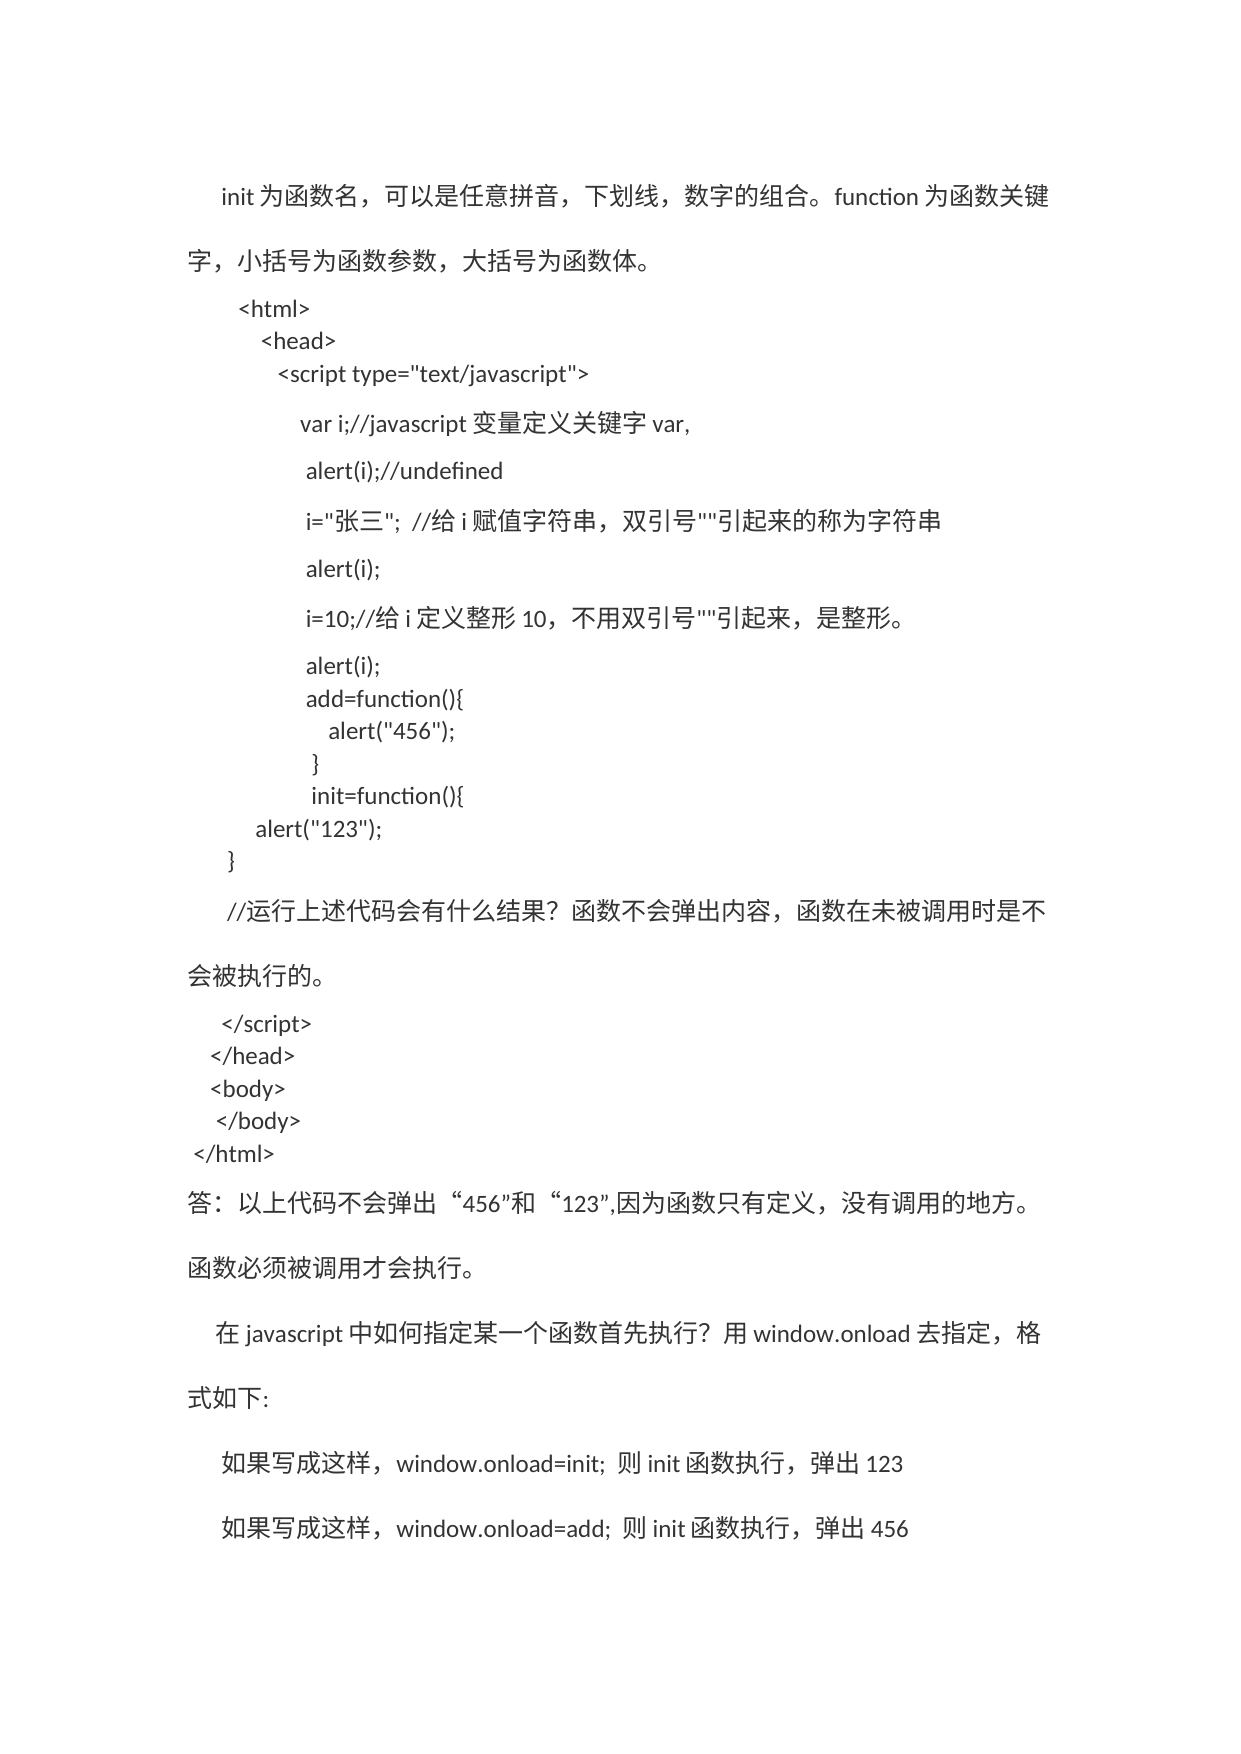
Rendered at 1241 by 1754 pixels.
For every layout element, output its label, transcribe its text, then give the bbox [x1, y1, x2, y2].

text </body> [187, 1104, 1053, 1137]
text var i;//javascript变量定义关键字var, [187, 389, 1053, 454]
text init=function(){ [187, 779, 1053, 812]
text 答：以上代码不会弹出“456”和“123”,因为函数只有定义，没有调用的地方。函数必须被调用才会执行。 [187, 1169, 1053, 1299]
text add=function(){ [187, 682, 1053, 714]
text alert("123"); [187, 812, 1053, 844]
text alert(i);//undefined [187, 454, 1053, 487]
text alert("456"); [187, 714, 1053, 747]
text 如果写成这样，window.onload=init; 则init函数执行，弹出123 [187, 1429, 1053, 1494]
text //运行上述代码会有什么结果？函数不会弹出内容，函数在未被调用时是不会被执行的。 [187, 877, 1053, 1007]
text <body> [187, 1072, 1053, 1104]
text alert(i); [187, 649, 1053, 682]
text } [187, 844, 1053, 877]
text i="张三"; //给i赋值字符串，双引号""引起来的称为字符串 [187, 487, 1053, 552]
text alert(i); [187, 552, 1053, 584]
text </head> [187, 1039, 1053, 1072]
text init为函数名，可以是任意拼音，下划线，数字的组合。function为函数关键字，小括号为函数参数，大括号为函数体。 [187, 162, 1053, 292]
text </html> [187, 1137, 1053, 1169]
text <script type="text/javascript"> [187, 357, 1053, 389]
text 在javascript中如何指定某一个函数首先执行？用window.onload去指定，格式如下: [187, 1299, 1053, 1429]
text 如果写成这样，window.onload=add; 则init函数执行，弹出456 [187, 1494, 1053, 1559]
text i=10;//给i定义整形10，不用双引号""引起来，是整形。 [187, 584, 1053, 649]
text </script> [187, 1007, 1053, 1039]
text } [187, 747, 1053, 779]
text <html> [187, 292, 1053, 324]
text <head> [187, 324, 1053, 357]
